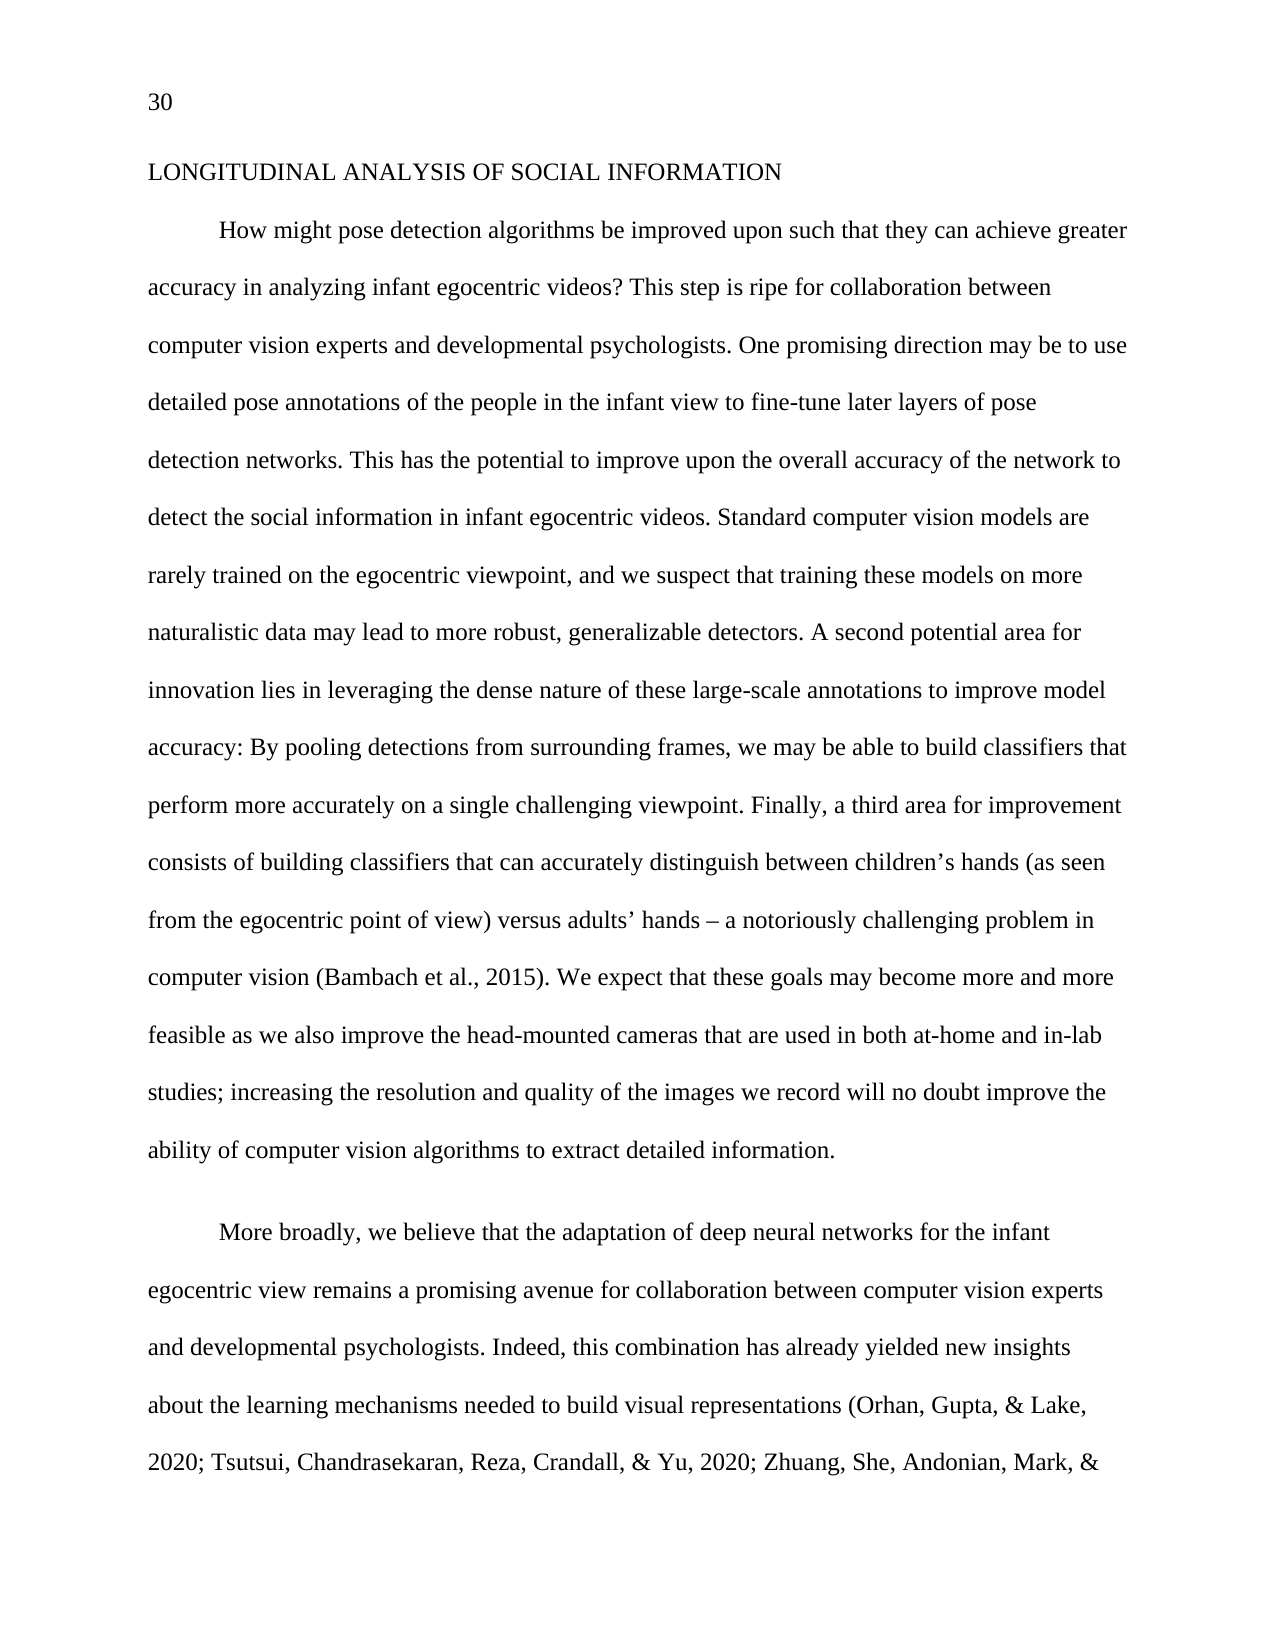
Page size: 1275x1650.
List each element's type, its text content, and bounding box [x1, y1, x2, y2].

text How might pose detection algorithms be improved upon such that they can achieve greater accuracy in analyzing infant egocentric videos? This step is ripe for collaboration between computer vision experts and developmental psychologists. One promising direction may be to use detailed pose annotations of the people in the infant view to fine-tune later layers of pose detection networks. This has the potential to improve upon the overall accuracy of the network to detect the social information in infant egocentric videos. Standard computer vision models are rarely trained on the egocentric viewpoint, and we suspect that training these models on more naturalistic data may lead to more robust, generalizable detectors. A second potential area for innovation lies in leveraging the dense nature of these large-scale annotations to improve model accuracy: By pooling detections from surrounding frames, we may be able to build classifiers that perform more accurately on a single challenging viewpoint. Finally, a third area for improvement consists of building classifiers that can accurately distinguish between children’s hands (as seen from the egocentric point of view) versus adults’ hands – a notoriously challenging problem in computer vision (Bambach et al., 2015). We expect that these goals may become more and more feasible as we also improve the head-mounted cameras that are used in both at-home and in-lab studies; increasing the resolution and quality of the images we record will no doubt improve the ability of computer vision algorithms to extract detailed information. [148, 215, 1127, 1164]
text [148, 1217, 1127, 1476]
